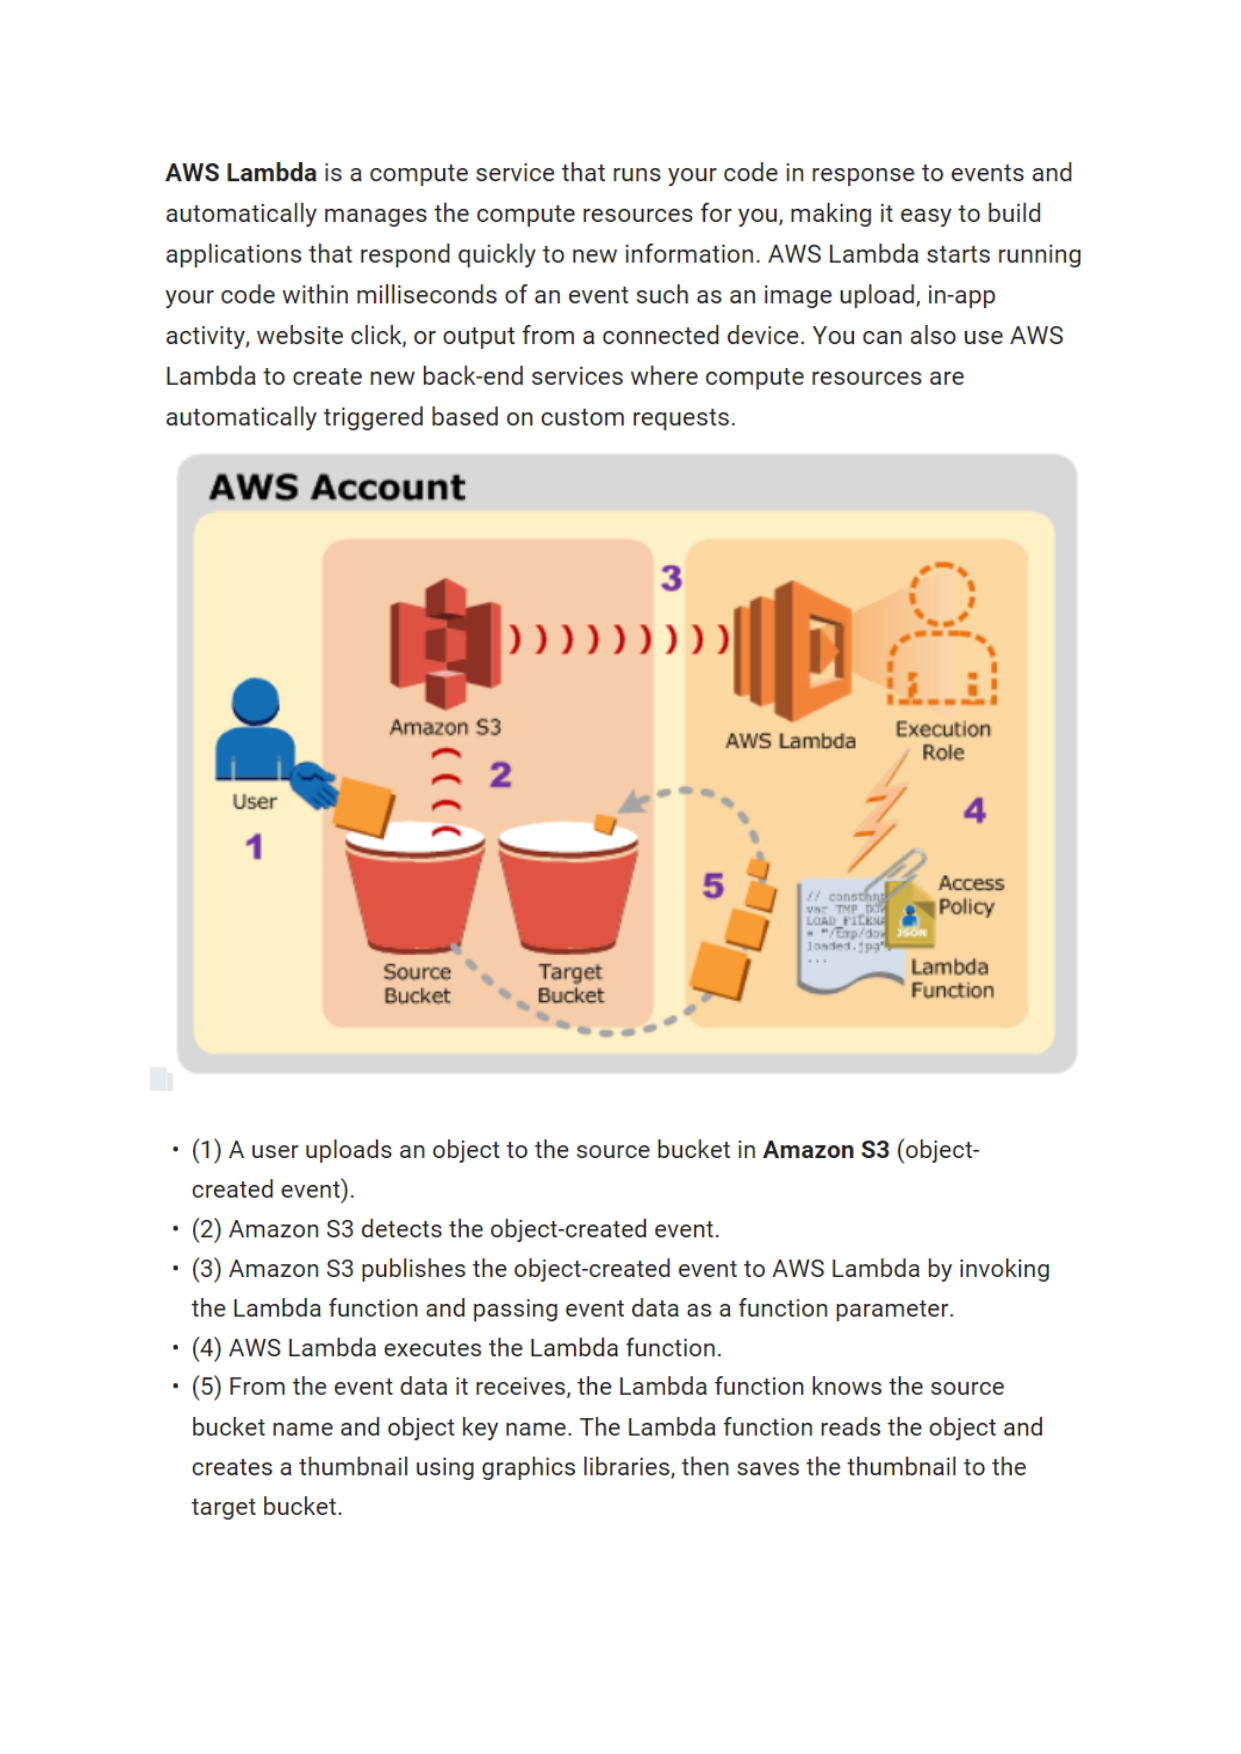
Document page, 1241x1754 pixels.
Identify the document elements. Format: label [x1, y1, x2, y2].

picture [150, 1115, 1090, 1536]
picture [150, 150, 1090, 440]
picture [150, 443, 1090, 1091]
